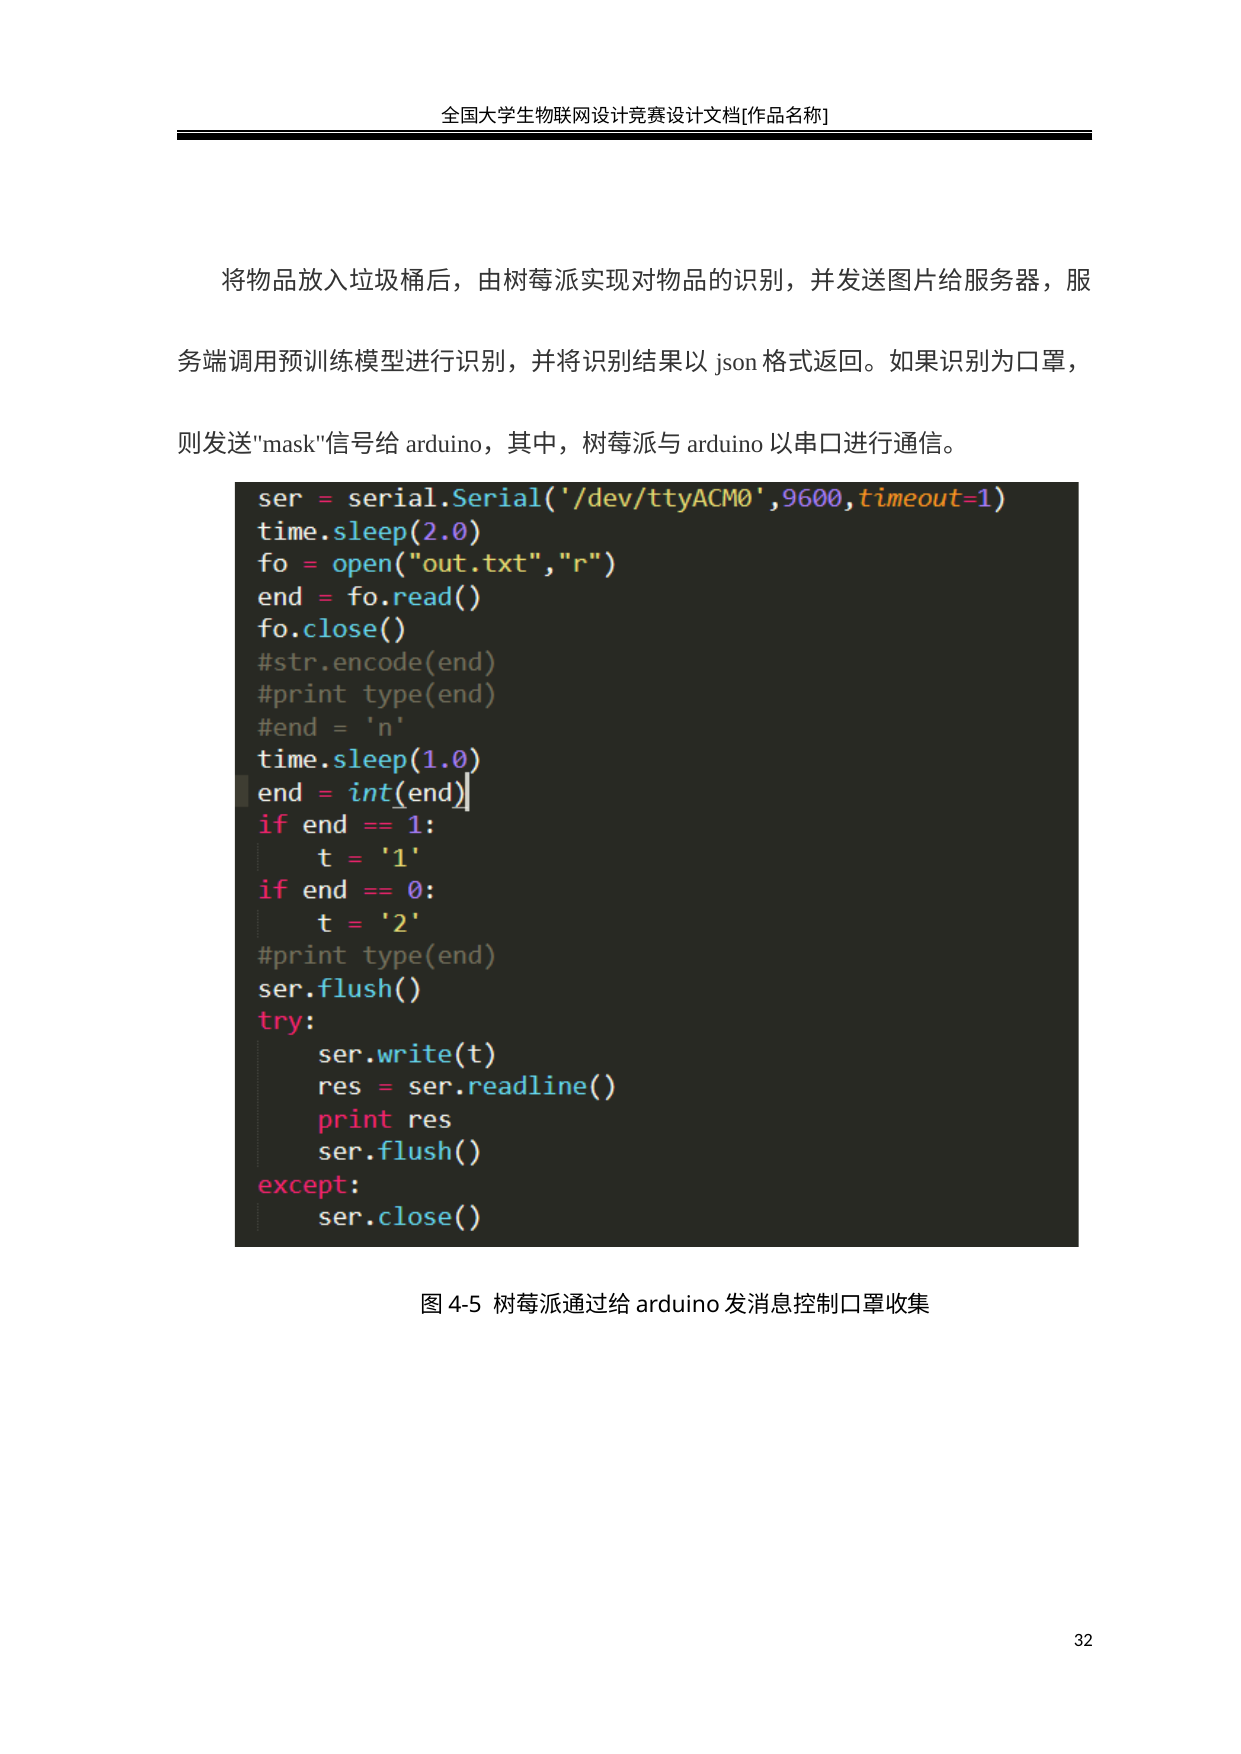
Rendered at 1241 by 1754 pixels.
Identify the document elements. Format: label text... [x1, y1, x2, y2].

text 图4-5 树莓派通过给arduino发消息控制口罩收集 [258, 1270, 1092, 1335]
text 将物品放入垃圾桶后，由树莓派实现对物品的识别，并发送图片给服务器，服务端调用预训练模型进行识别，并将识别结果以json格式返回。如果识别为口罩，则发送"mask"信号给arduino，其中，树莓派与arduino以串口进行通信。 [177, 246, 1092, 474]
picture [234, 482, 1079, 1247]
